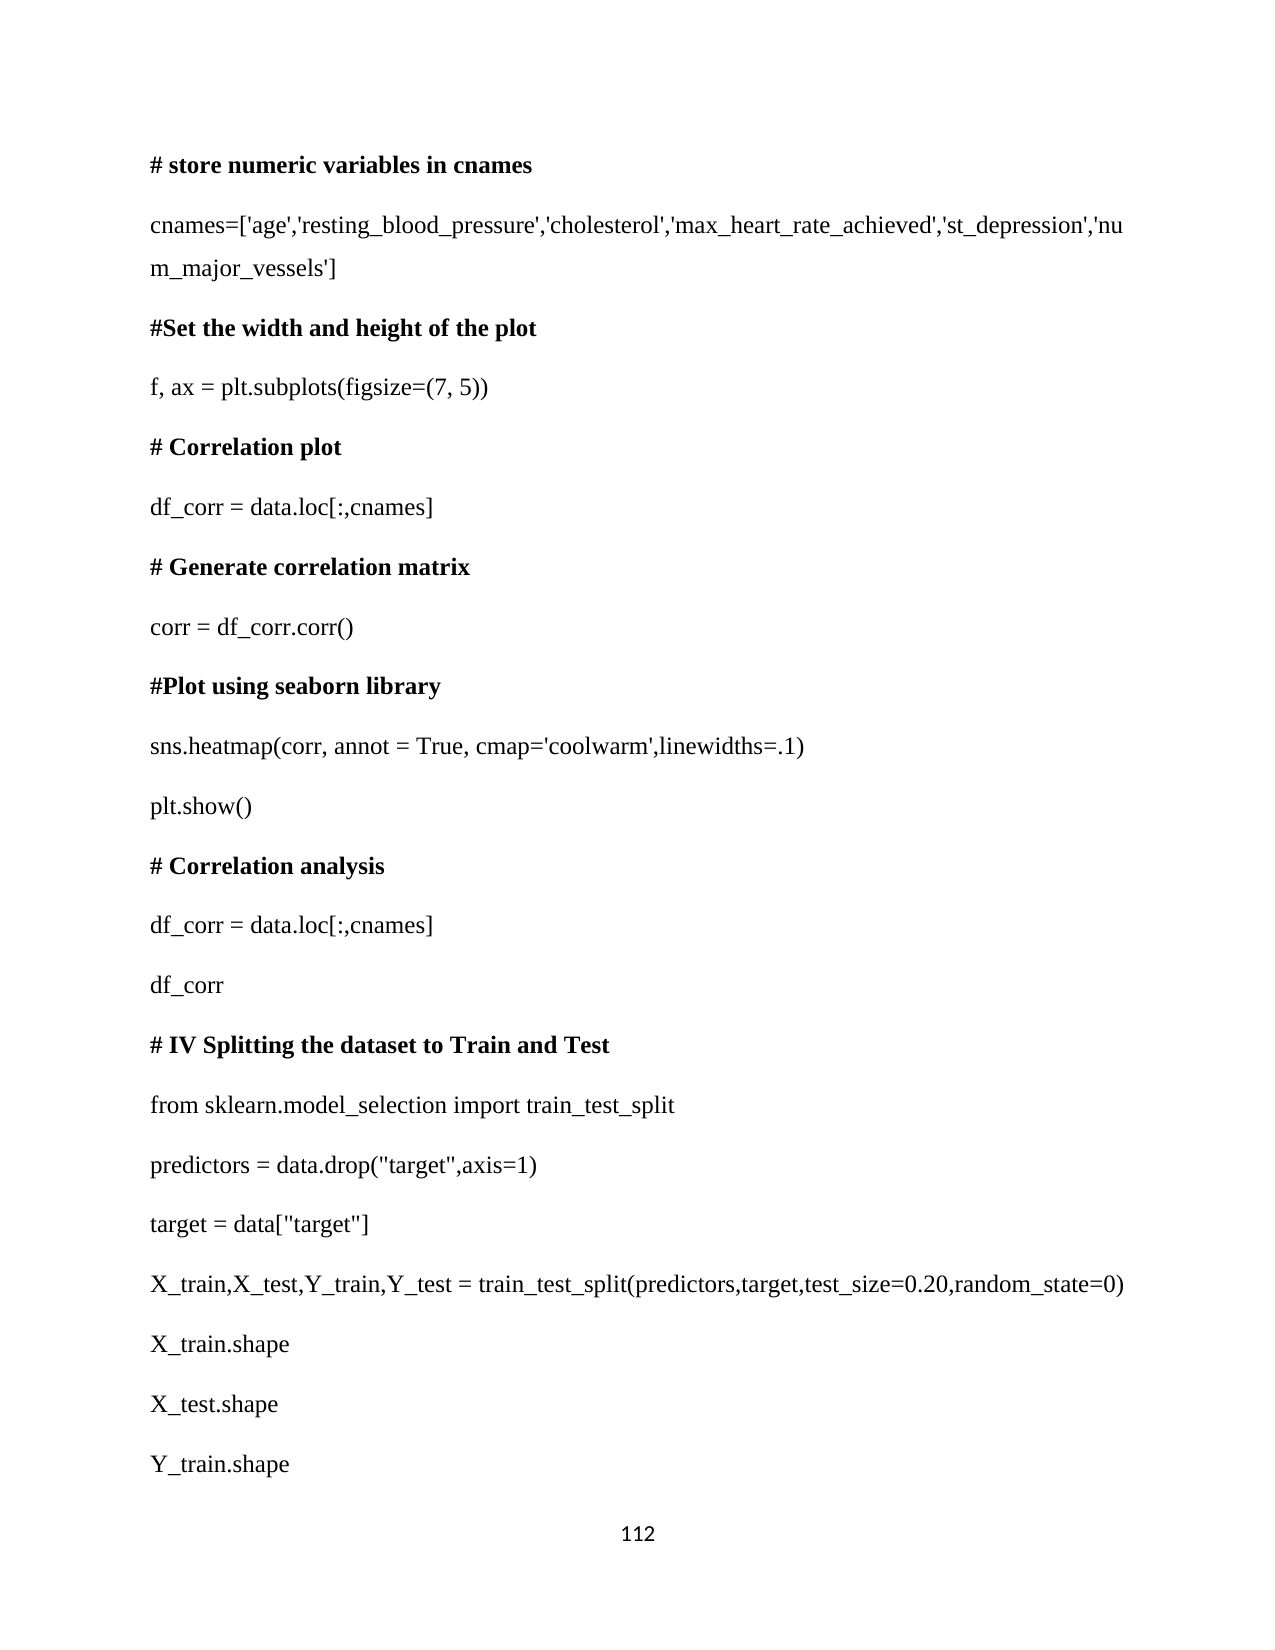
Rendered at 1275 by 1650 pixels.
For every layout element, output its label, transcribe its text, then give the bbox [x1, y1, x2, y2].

text # Correlation analysis [150, 851, 1125, 879]
text f, ax = plt.subplots(figsize=(7, 5)) [150, 372, 1125, 401]
text X_test.shape [150, 1389, 1125, 1418]
text # Generate correlation matrix [150, 552, 1125, 581]
text predictors = data.drop("target",axis=1) [150, 1150, 1125, 1178]
text # Correlation plot [150, 432, 1125, 461]
text #Set the width and height of the plot [150, 313, 1125, 341]
text plt.show() [150, 791, 1125, 820]
text #Plot using seaborn library [150, 671, 1125, 700]
text corr = df_corr.corr() [150, 612, 1125, 640]
text # store numeric variables in cnames [150, 150, 1125, 179]
text cnames=['age','resting_blood_pressure','cholesterol','max_heart_rate_achieved','st_depression','num_major_vessels'] [150, 210, 1125, 282]
text df_corr = data.loc[:,cnames] [150, 911, 1125, 939]
text X_train.shape [150, 1329, 1125, 1358]
text sns.heatmap(corr, annot = True, cmap='coolwarm',linewidths=.1) [150, 731, 1125, 760]
text X_train,X_test,Y_train,Y_test = train_test_split(predictors,target,test_size=0.20,random_state=0) [150, 1269, 1125, 1298]
text from sklearn.model_selection import train_test_split [150, 1090, 1125, 1119]
text target = data["target"] [150, 1209, 1125, 1238]
text df_corr [150, 970, 1125, 999]
text df_corr = data.loc[:,cnames] [150, 492, 1125, 521]
text # IV Splitting the dataset to Train and Test [150, 1030, 1125, 1059]
text Y_train.shape [150, 1449, 1125, 1477]
